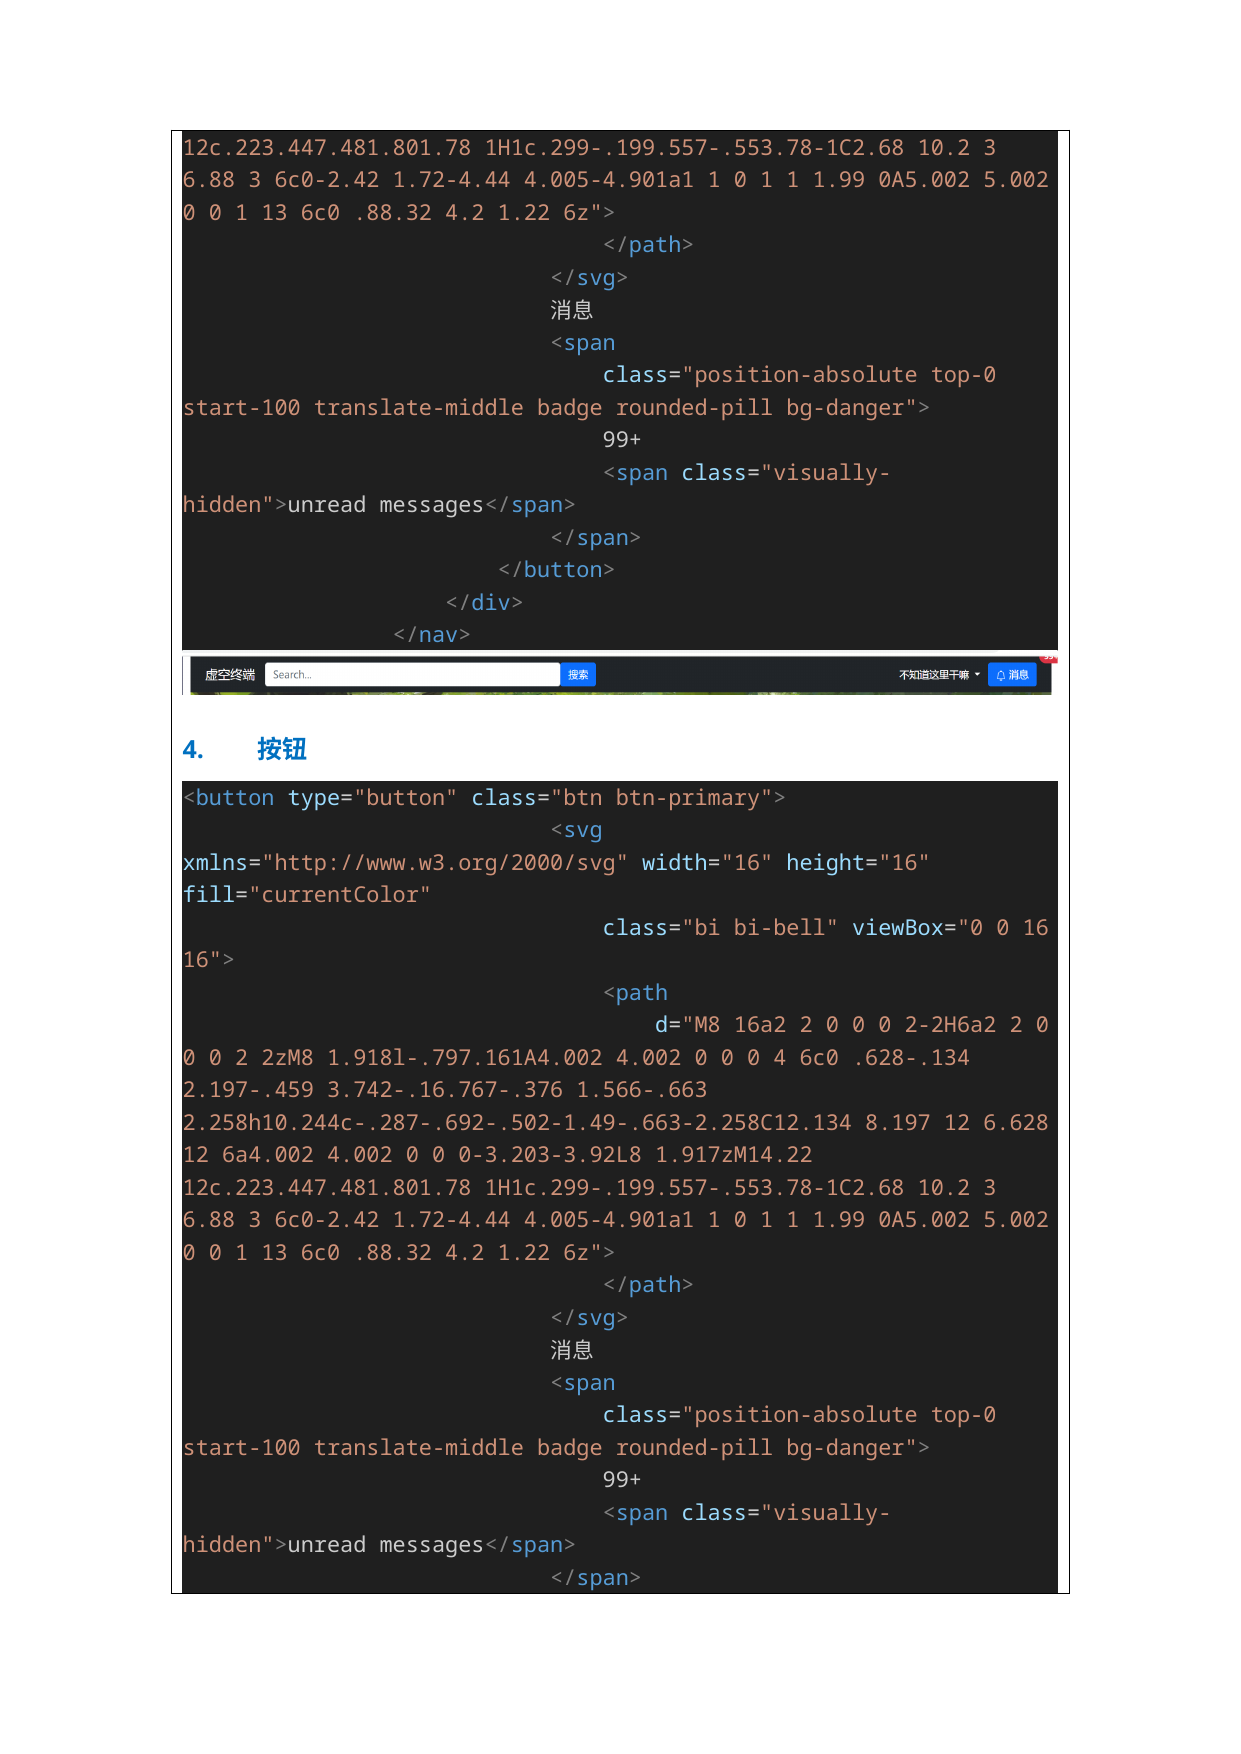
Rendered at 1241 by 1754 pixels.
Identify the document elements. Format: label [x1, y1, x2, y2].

picture [182, 650, 1058, 695]
table_cell [172, 131, 1069, 1593]
